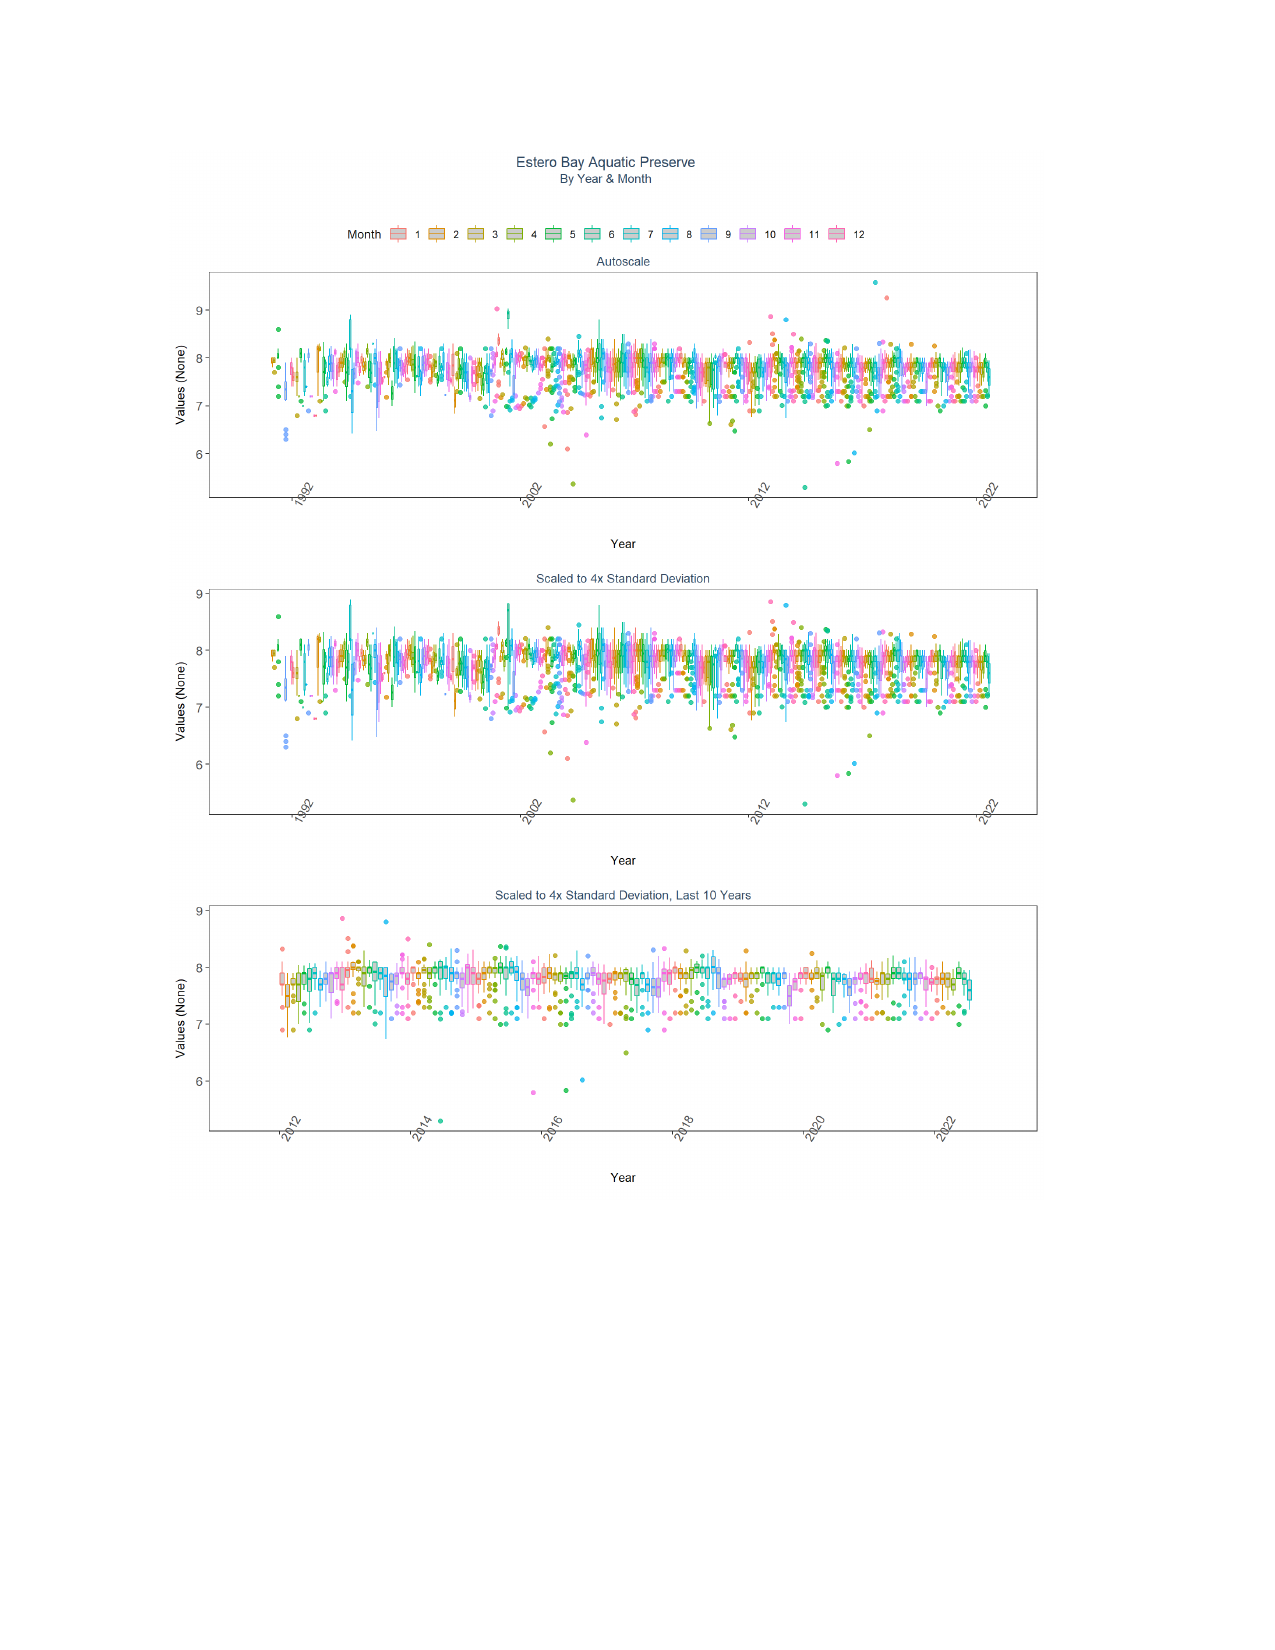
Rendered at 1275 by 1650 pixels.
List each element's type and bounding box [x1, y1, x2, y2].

picture [168, 150, 1044, 1200]
